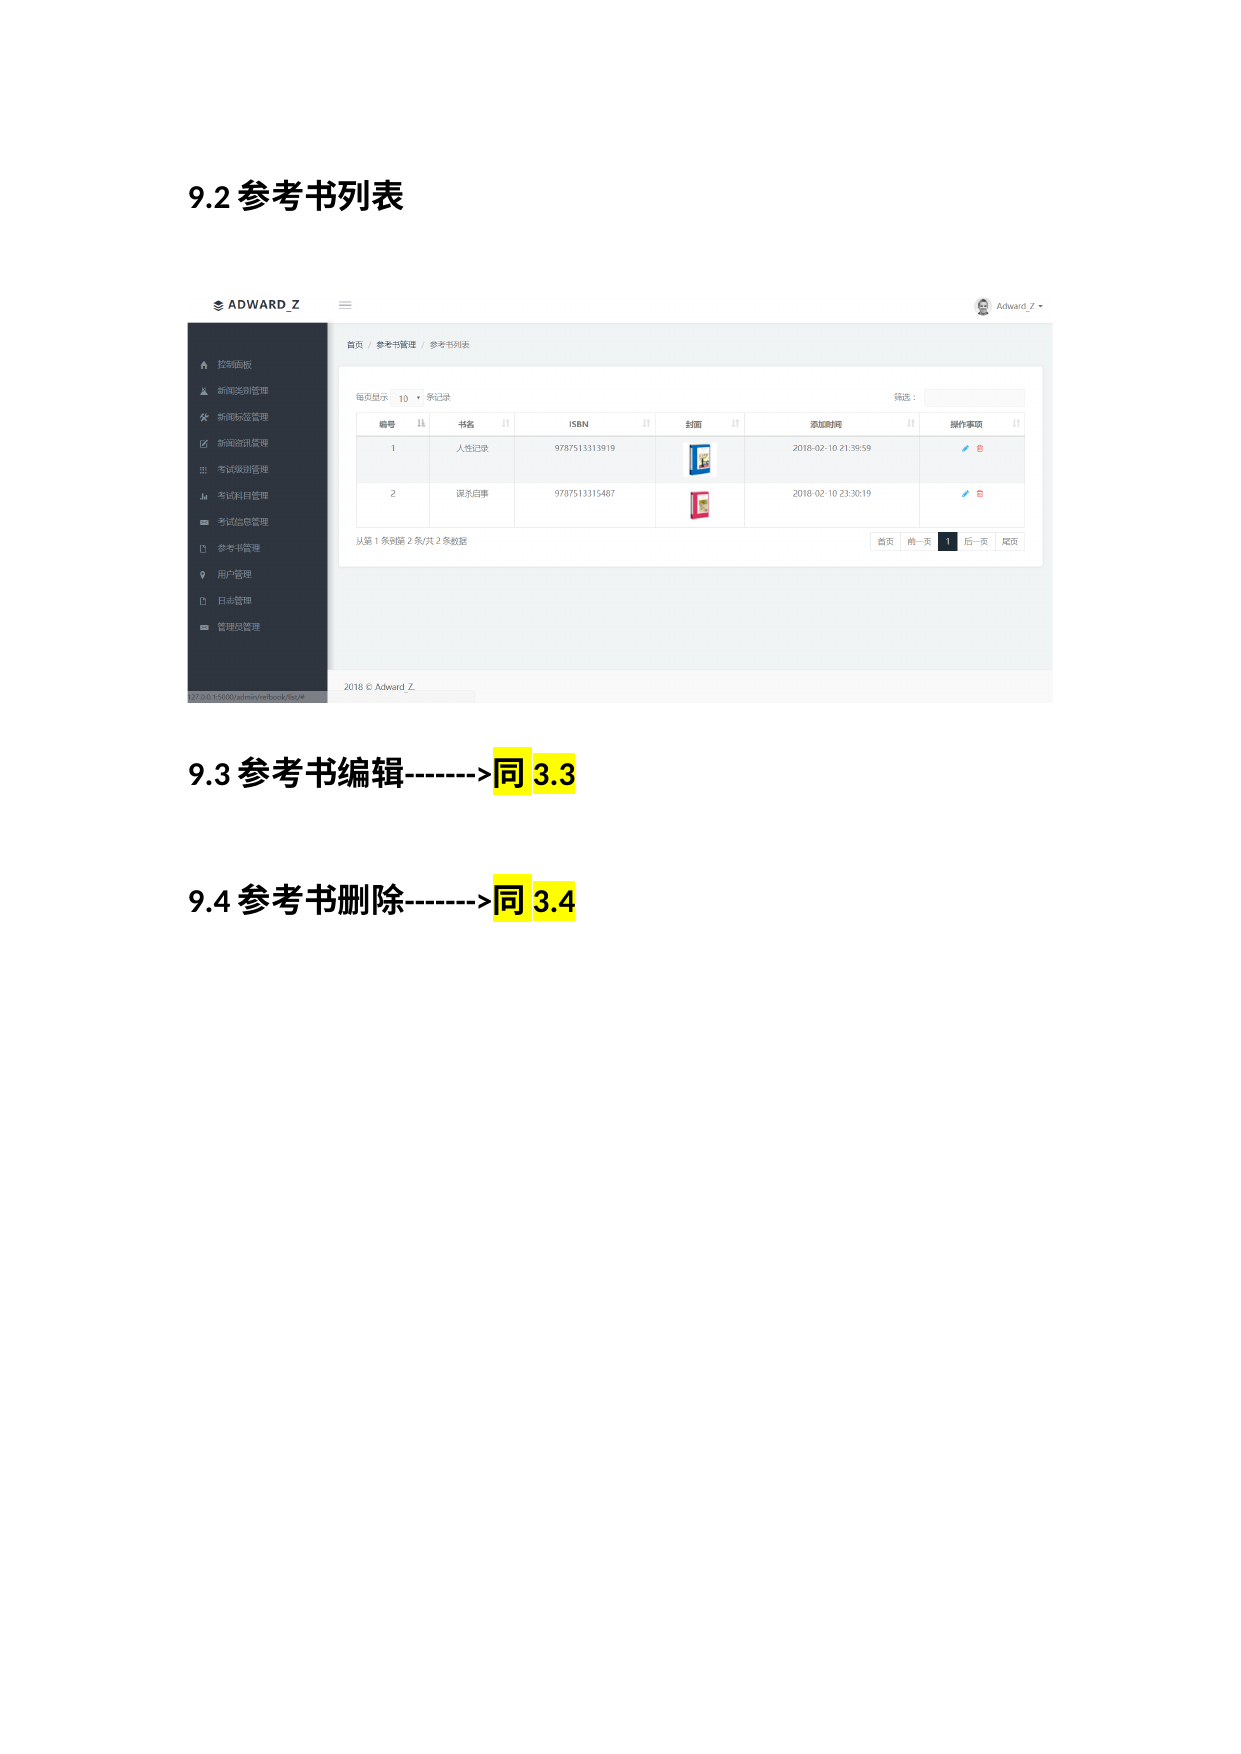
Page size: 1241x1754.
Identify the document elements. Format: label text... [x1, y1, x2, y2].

subtitle 9.4 参考书删除------->同3.4 [187, 866, 1053, 931]
subtitle 9.3 参考书编辑------->同3.3 [187, 739, 1053, 804]
picture [187, 289, 1053, 703]
subtitle 9.2 参考书列表 [187, 162, 1053, 227]
